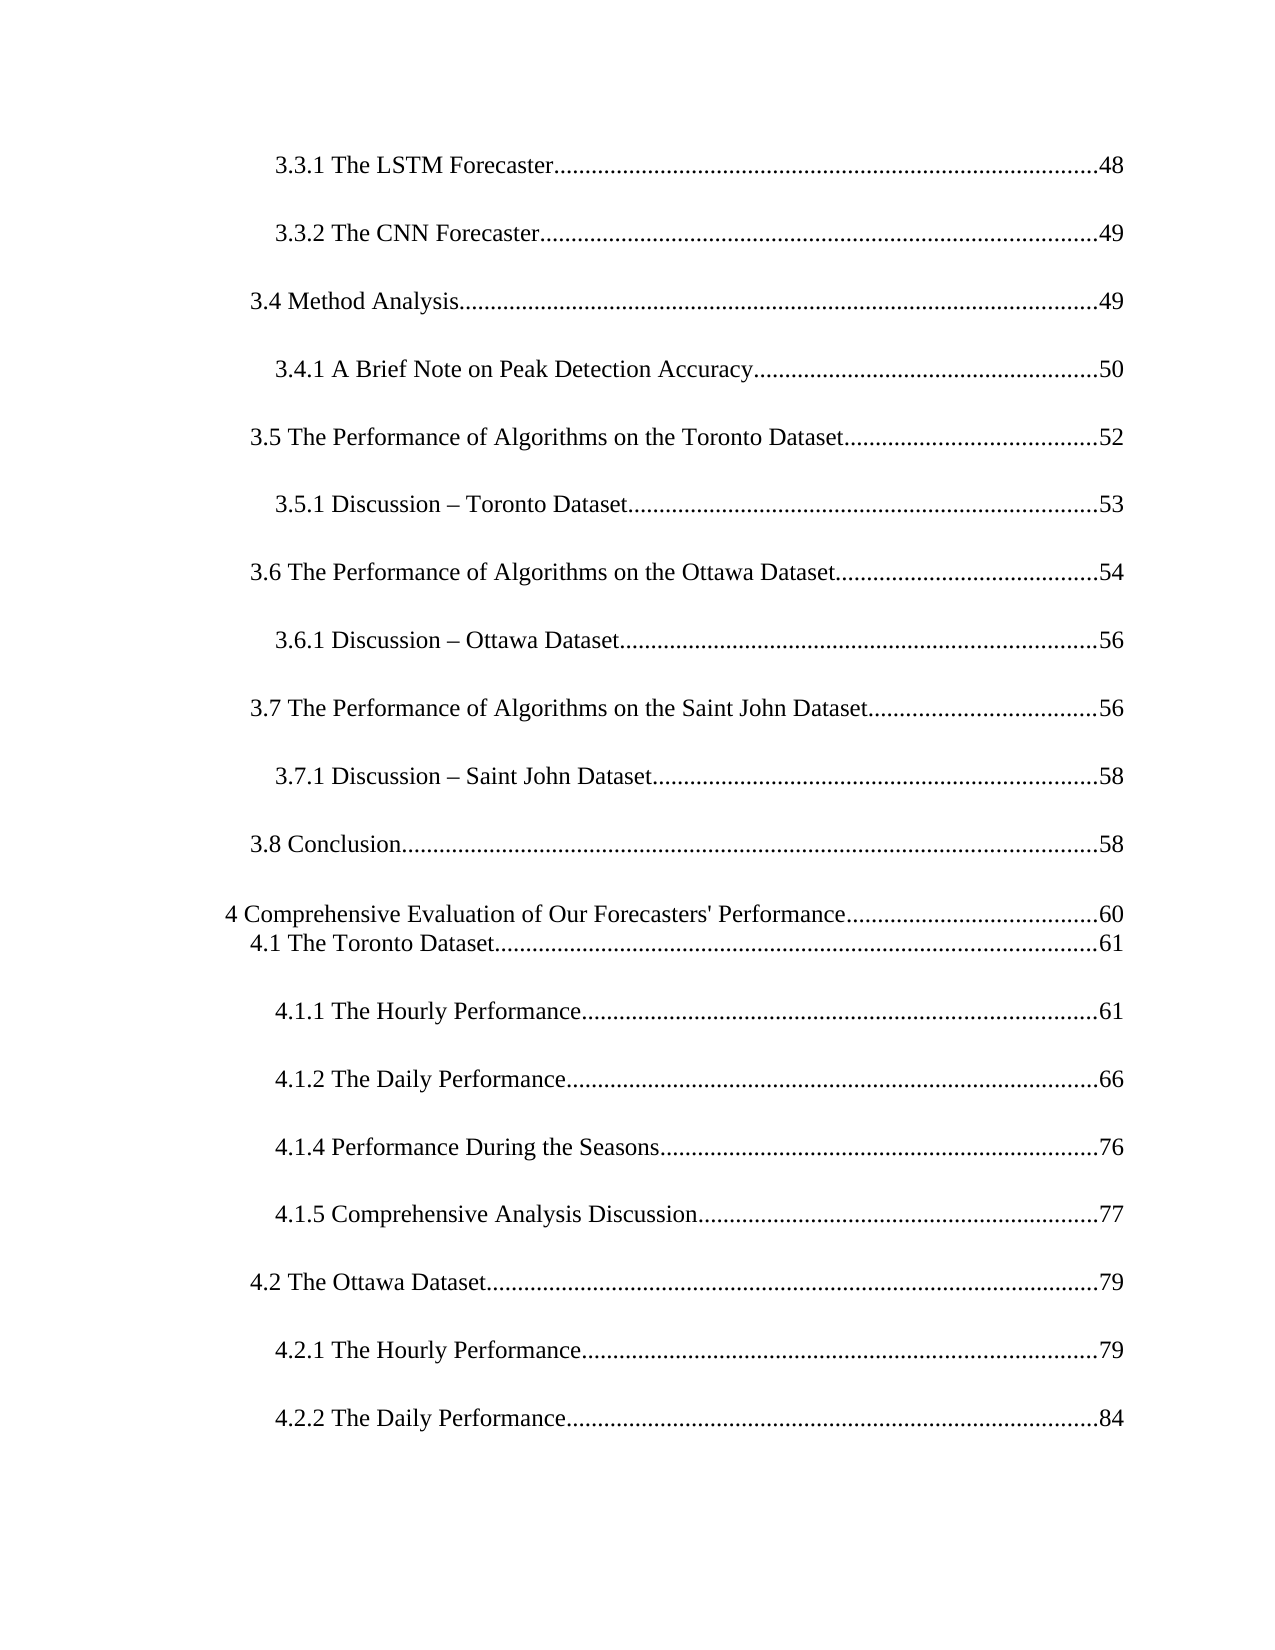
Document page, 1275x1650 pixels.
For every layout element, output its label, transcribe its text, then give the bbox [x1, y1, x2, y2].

text 3.6.1 Discussion – Ottawa Dataset 56 [275, 625, 1125, 654]
text 3.5.1 Discussion – Toronto Dataset 53 [275, 489, 1125, 518]
text 4.2.2 The Daily Performance 84 [275, 1403, 1125, 1432]
text 4.2 The Ottawa Dataset 79 [250, 1267, 1125, 1296]
text 4.1.2 The Daily Performance 66 [275, 1064, 1125, 1092]
text 4.1.4 Performance During the Seasons 76 [275, 1132, 1125, 1160]
text 3.3.1 The LSTM Forecaster 48 [275, 150, 1125, 179]
text 4.2.1 The Hourly Performance 79 [275, 1335, 1125, 1364]
text 3.7.1 Discussion – Saint John Dataset 58 [275, 761, 1125, 790]
text 3.7 The Performance of Algorithms on the Saint John Dataset 56 [250, 693, 1125, 722]
text 3.4 Method Analysis 49 [250, 286, 1125, 314]
text 4 Comprehensive Evaluation of Our Forecasters' Performance 60 [225, 899, 1125, 928]
text 3.4.1 A Brief Note on Peak Detection Accuracy 50 [275, 354, 1125, 382]
text 4.1.1 The Hourly Performance 61 [275, 996, 1125, 1024]
text 3.3.2 The CNN Forecaster 49 [275, 218, 1125, 247]
text 3.5 The Performance of Algorithms on the Toronto Dataset 52 [250, 422, 1125, 450]
text 3.8 Conclusion 58 [250, 829, 1125, 858]
text 3.6 The Performance of Algorithms on the Ottawa Dataset 54 [250, 557, 1125, 586]
text 4.1 The Toronto Dataset 61 [250, 928, 1125, 957]
text 4.1.5 Comprehensive Analysis Discussion 77 [275, 1199, 1125, 1228]
